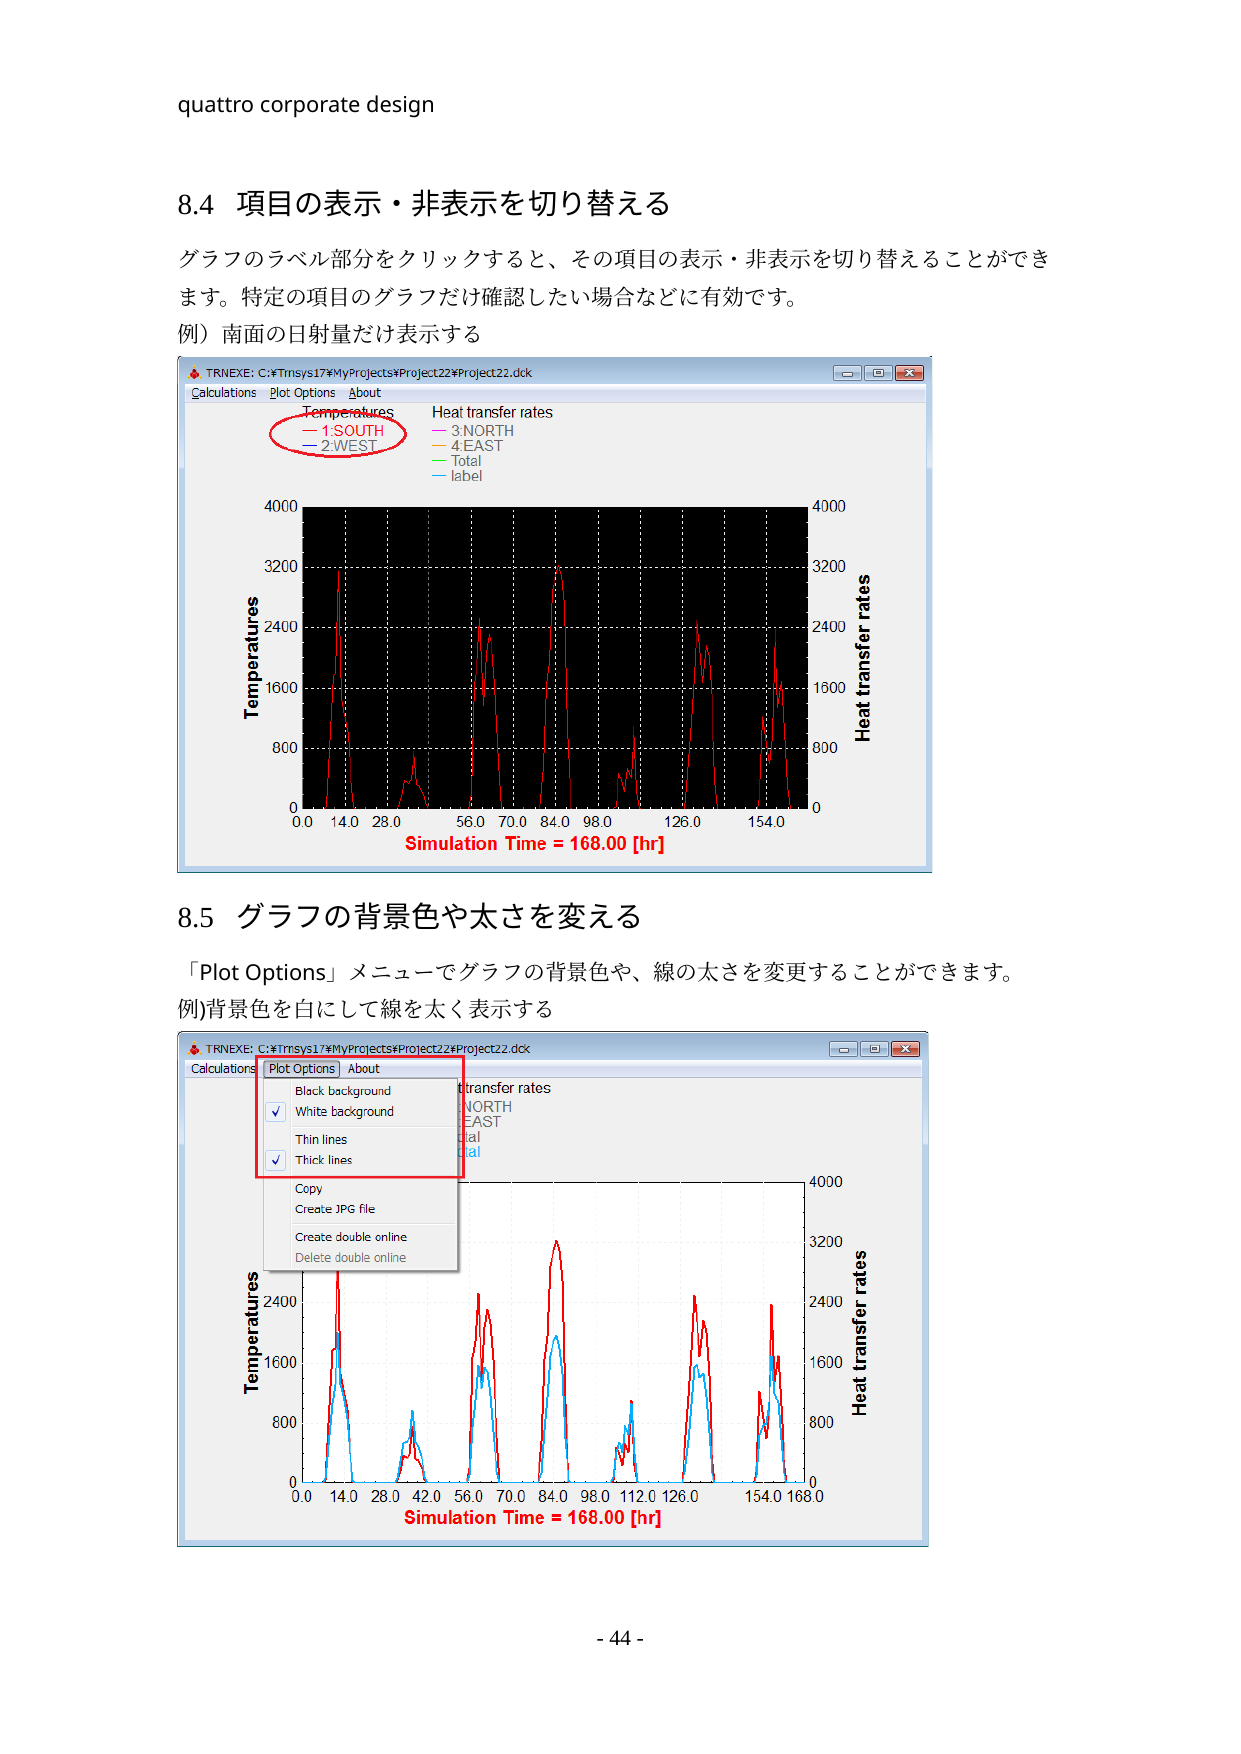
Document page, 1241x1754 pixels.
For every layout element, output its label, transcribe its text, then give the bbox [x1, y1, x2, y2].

text 例）南面の日射量だけ表示する [177, 314, 1063, 352]
text グラフの背景色や太さを変える [177, 877, 1063, 952]
text グラフのラベル部分をクリックすると、その項目の表示・非表示を切り替えることができます。特定の項目のグラフだけ確認したい場合などに有効です。 [177, 239, 1063, 314]
text 「Plot Options」メニューでグラフの背景色や、線の太さを変更することができます。 [177, 952, 1063, 989]
picture [177, 1031, 929, 1547]
text 項目の表示・非表示を切り替える [177, 164, 1063, 239]
picture [177, 356, 933, 873]
text 例)背景色を白にして線を太く表示する [177, 989, 1063, 1027]
